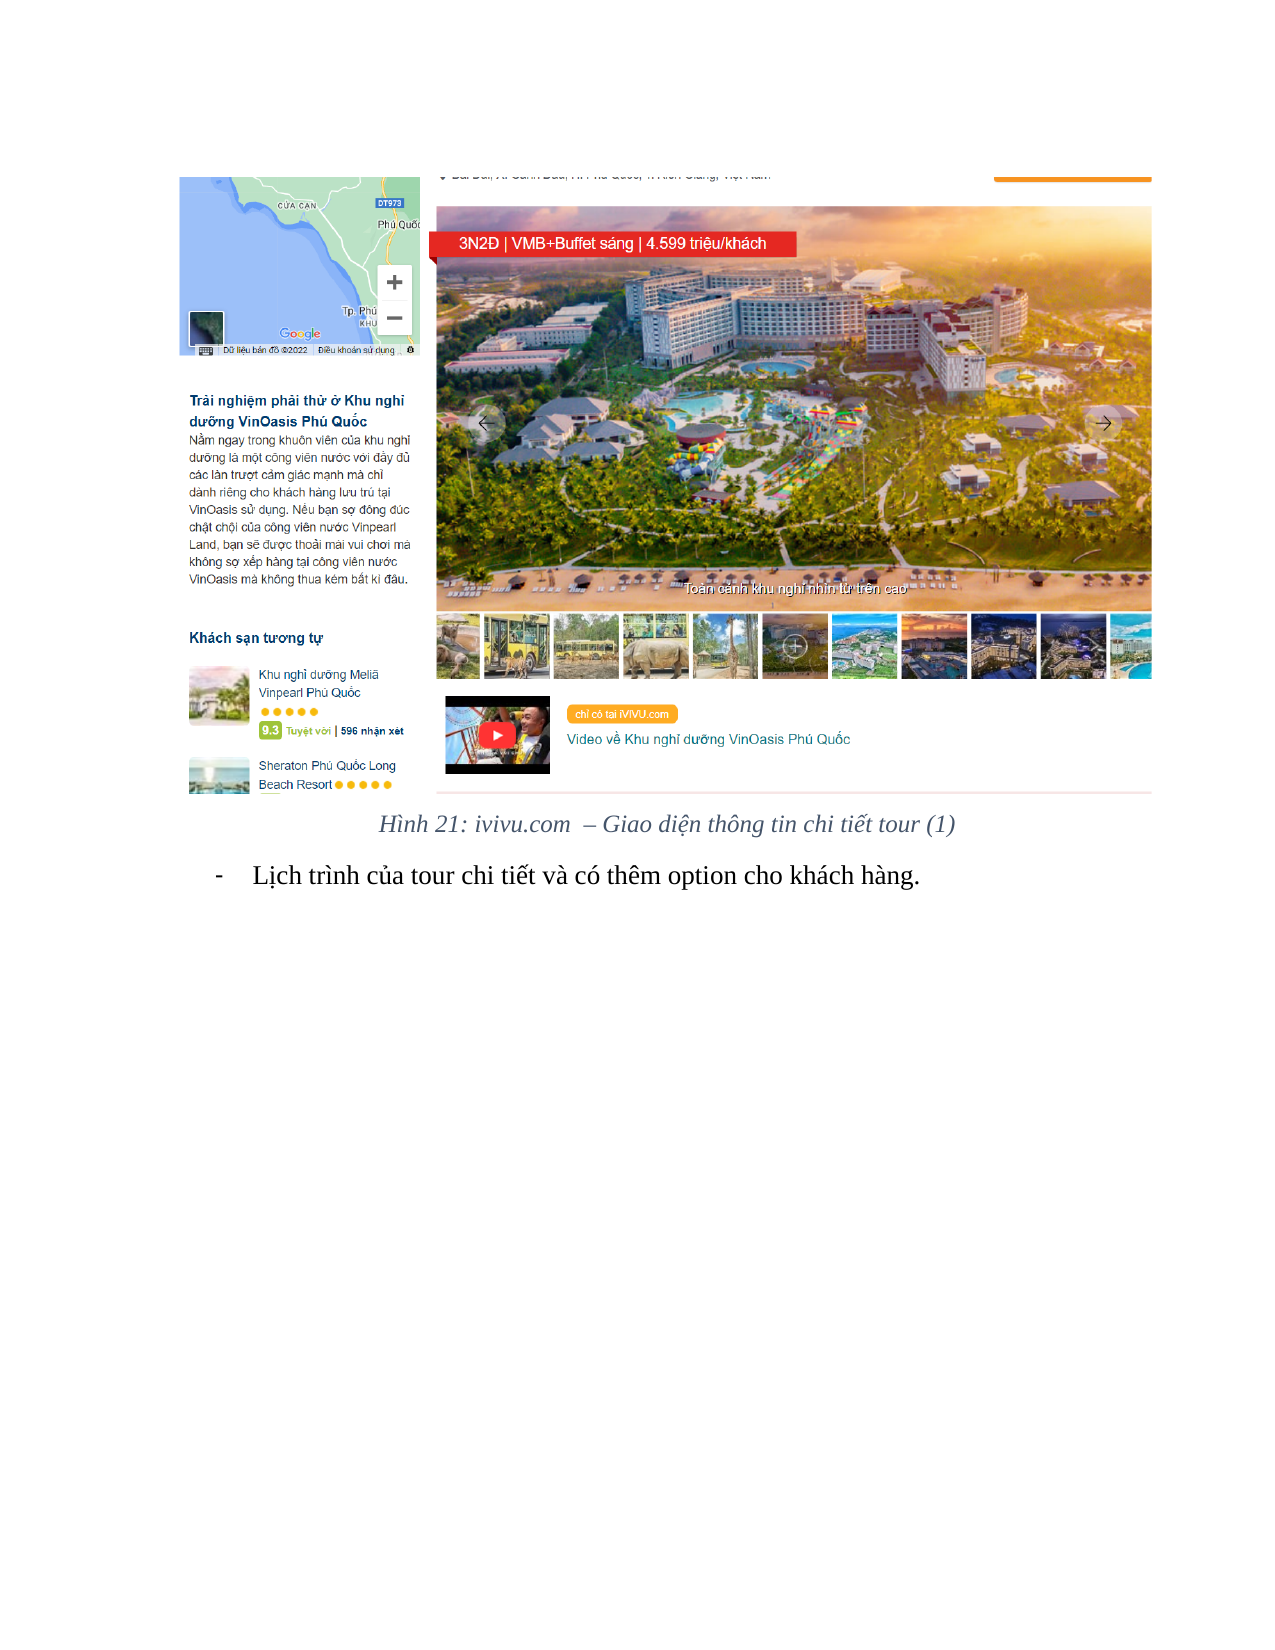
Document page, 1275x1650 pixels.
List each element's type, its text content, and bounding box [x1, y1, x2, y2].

list Lịch trình của tour chi tiết và có thêm option cho khách hàng. [215, 858, 1157, 891]
picture [177, 177, 1152, 794]
